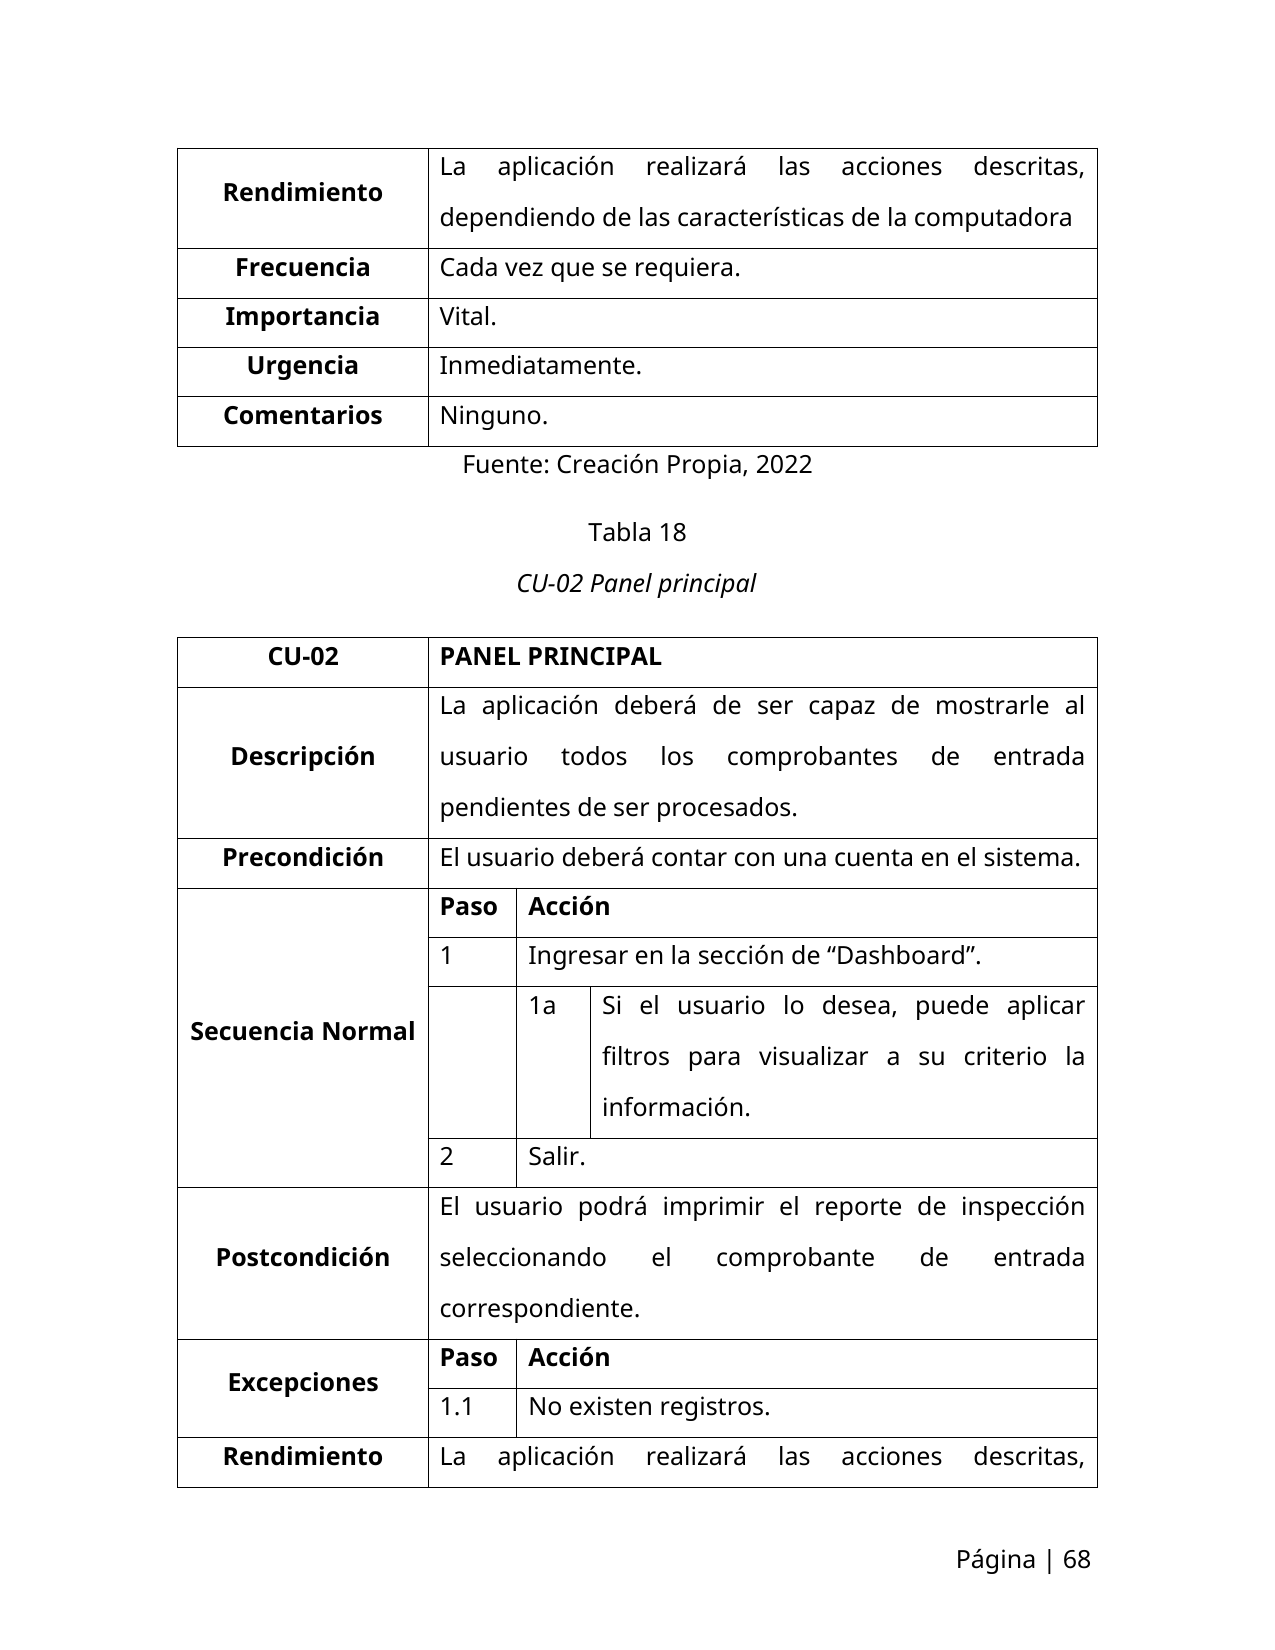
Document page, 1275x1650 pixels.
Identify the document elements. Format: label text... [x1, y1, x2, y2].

table_cell Excepciones [178, 1340, 428, 1437]
table_cell Ninguno. [429, 397, 1097, 446]
text Tabla 18 CU-02 Panel principal [177, 514, 1098, 599]
text Fuente: Creación Propia, 2022 [177, 447, 1098, 481]
table_cell 1 [429, 938, 516, 986]
table_header PANEL PRINCIPAL [429, 638, 1097, 687]
table_cell Inmediatamente. [429, 348, 1097, 396]
table_cell Rendimiento [178, 1438, 428, 1487]
table_cell El usuario deberá contar con una cuenta en el sistema. [429, 839, 1097, 887]
table_cell Secuencia Normal [178, 889, 428, 1187]
table_cell Acción [517, 1340, 1097, 1388]
table_cell Precondición [178, 839, 428, 887]
table_cell La aplicación deberá de ser capaz de mostrarle al usuario todos los comprobantes de entrada pendientes de ser procesados. [429, 688, 1097, 838]
table_cell Descripción [178, 688, 428, 838]
table_header CU-02 [178, 638, 428, 687]
table_cell Si el usuario lo desea, puede aplicar filtros para visualizar a su criterio la información. [591, 987, 1097, 1138]
table_cell [429, 987, 516, 1138]
table_cell Acción [517, 889, 1097, 937]
table_cell Ingresar en la sección de “Dashboard”. [517, 938, 1097, 986]
table_cell Vital. [429, 299, 1097, 347]
table_cell El usuario podrá imprimir el reporte de inspección seleccionando el comprobante de entrada correspondiente. [429, 1188, 1097, 1338]
table_cell Paso [429, 889, 516, 937]
table_cell Salir. [517, 1139, 1097, 1187]
table_cell Urgencia [178, 348, 428, 396]
table_cell 2 [429, 1139, 516, 1187]
table_cell 1a [517, 987, 590, 1138]
table_cell Cada vez que se requiera. [429, 249, 1097, 297]
table_cell 1.1 [429, 1389, 516, 1437]
table_cell La aplicación realizará las acciones descritas, dependiendo de las características de la computadora [429, 149, 1097, 248]
table_cell No existen registros. [517, 1389, 1097, 1437]
table_cell Importancia [178, 299, 428, 347]
table_cell Comentarios [178, 397, 428, 446]
table_cell Paso [429, 1340, 516, 1388]
table_cell Postcondición [178, 1188, 428, 1338]
table_cell Frecuencia [178, 249, 428, 297]
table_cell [429, 1438, 1097, 1487]
table_cell Rendimiento [178, 149, 428, 248]
